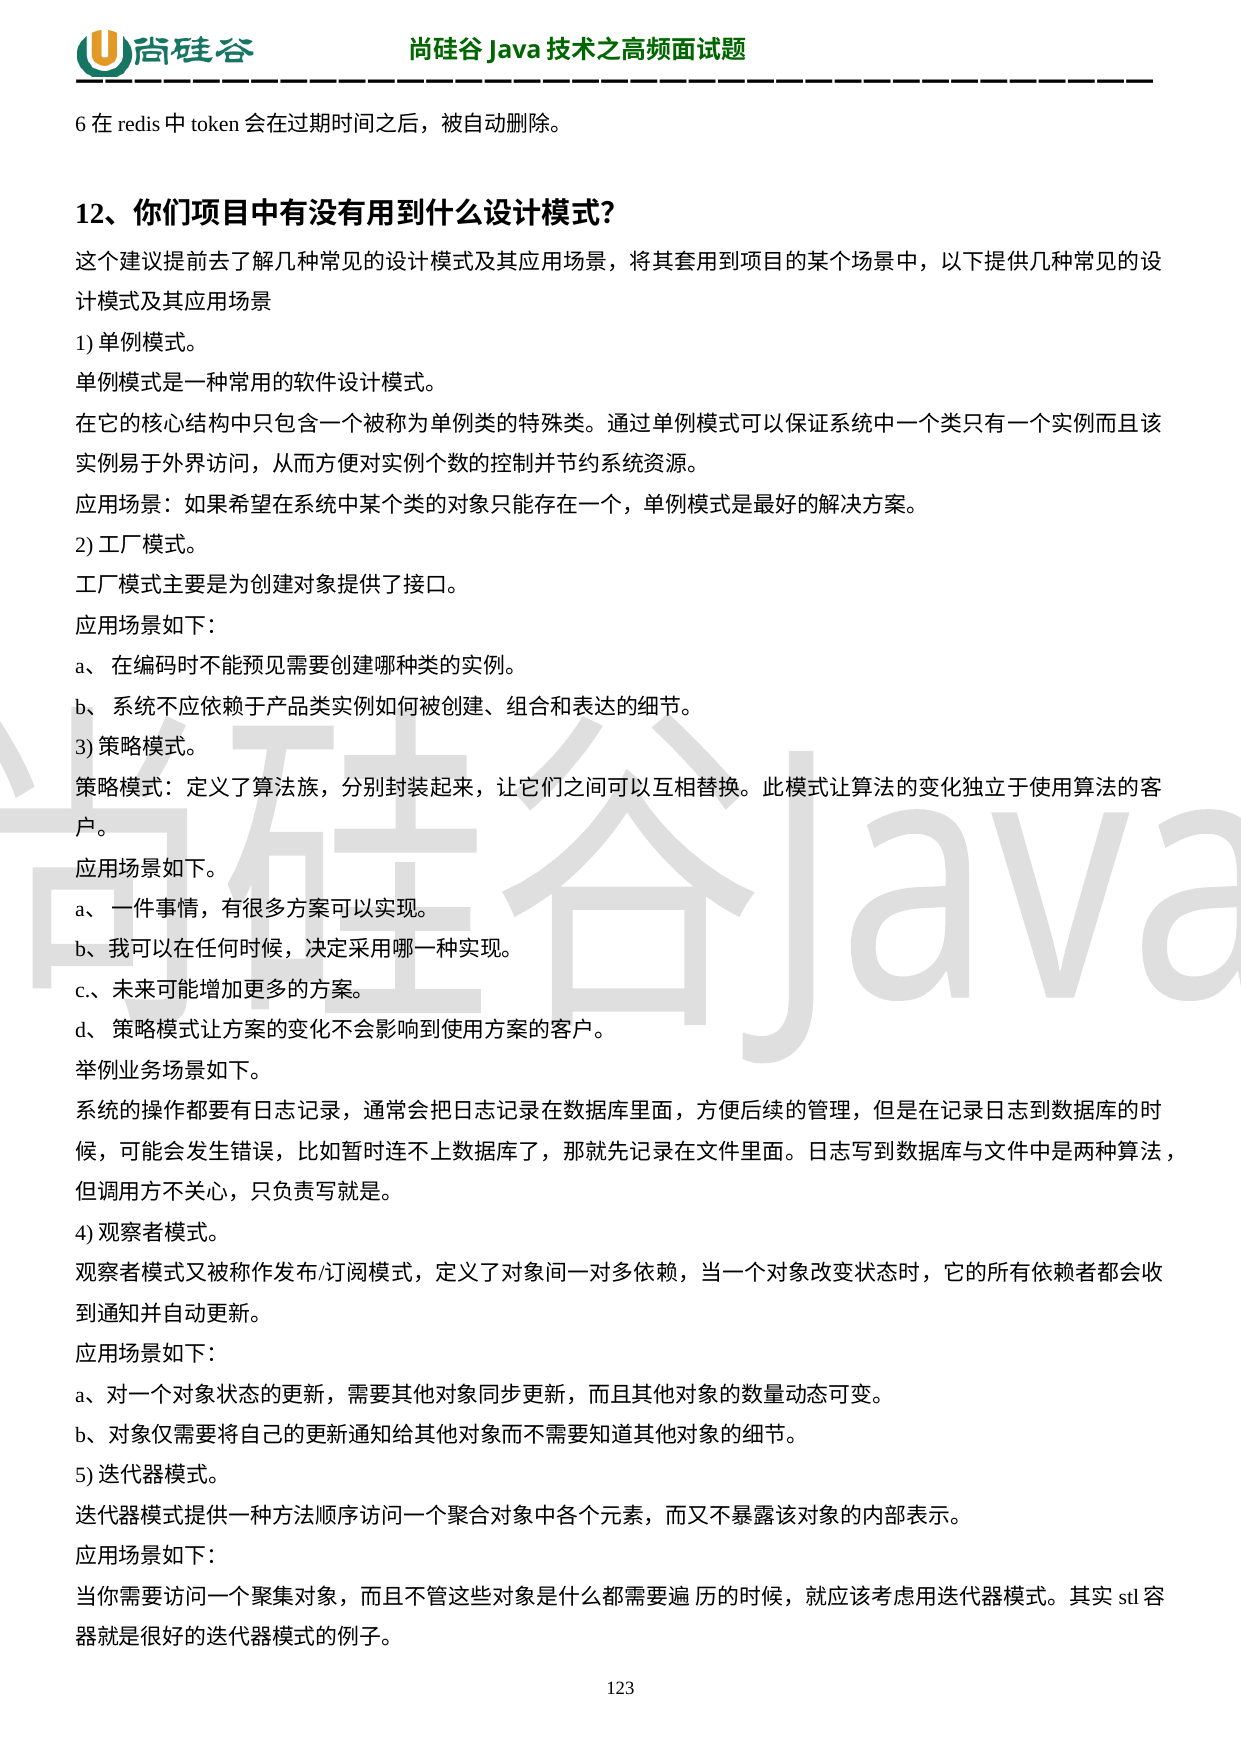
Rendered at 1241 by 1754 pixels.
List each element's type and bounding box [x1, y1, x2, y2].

picture [75, 29, 253, 77]
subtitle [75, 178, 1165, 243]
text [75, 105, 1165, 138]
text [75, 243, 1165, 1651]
